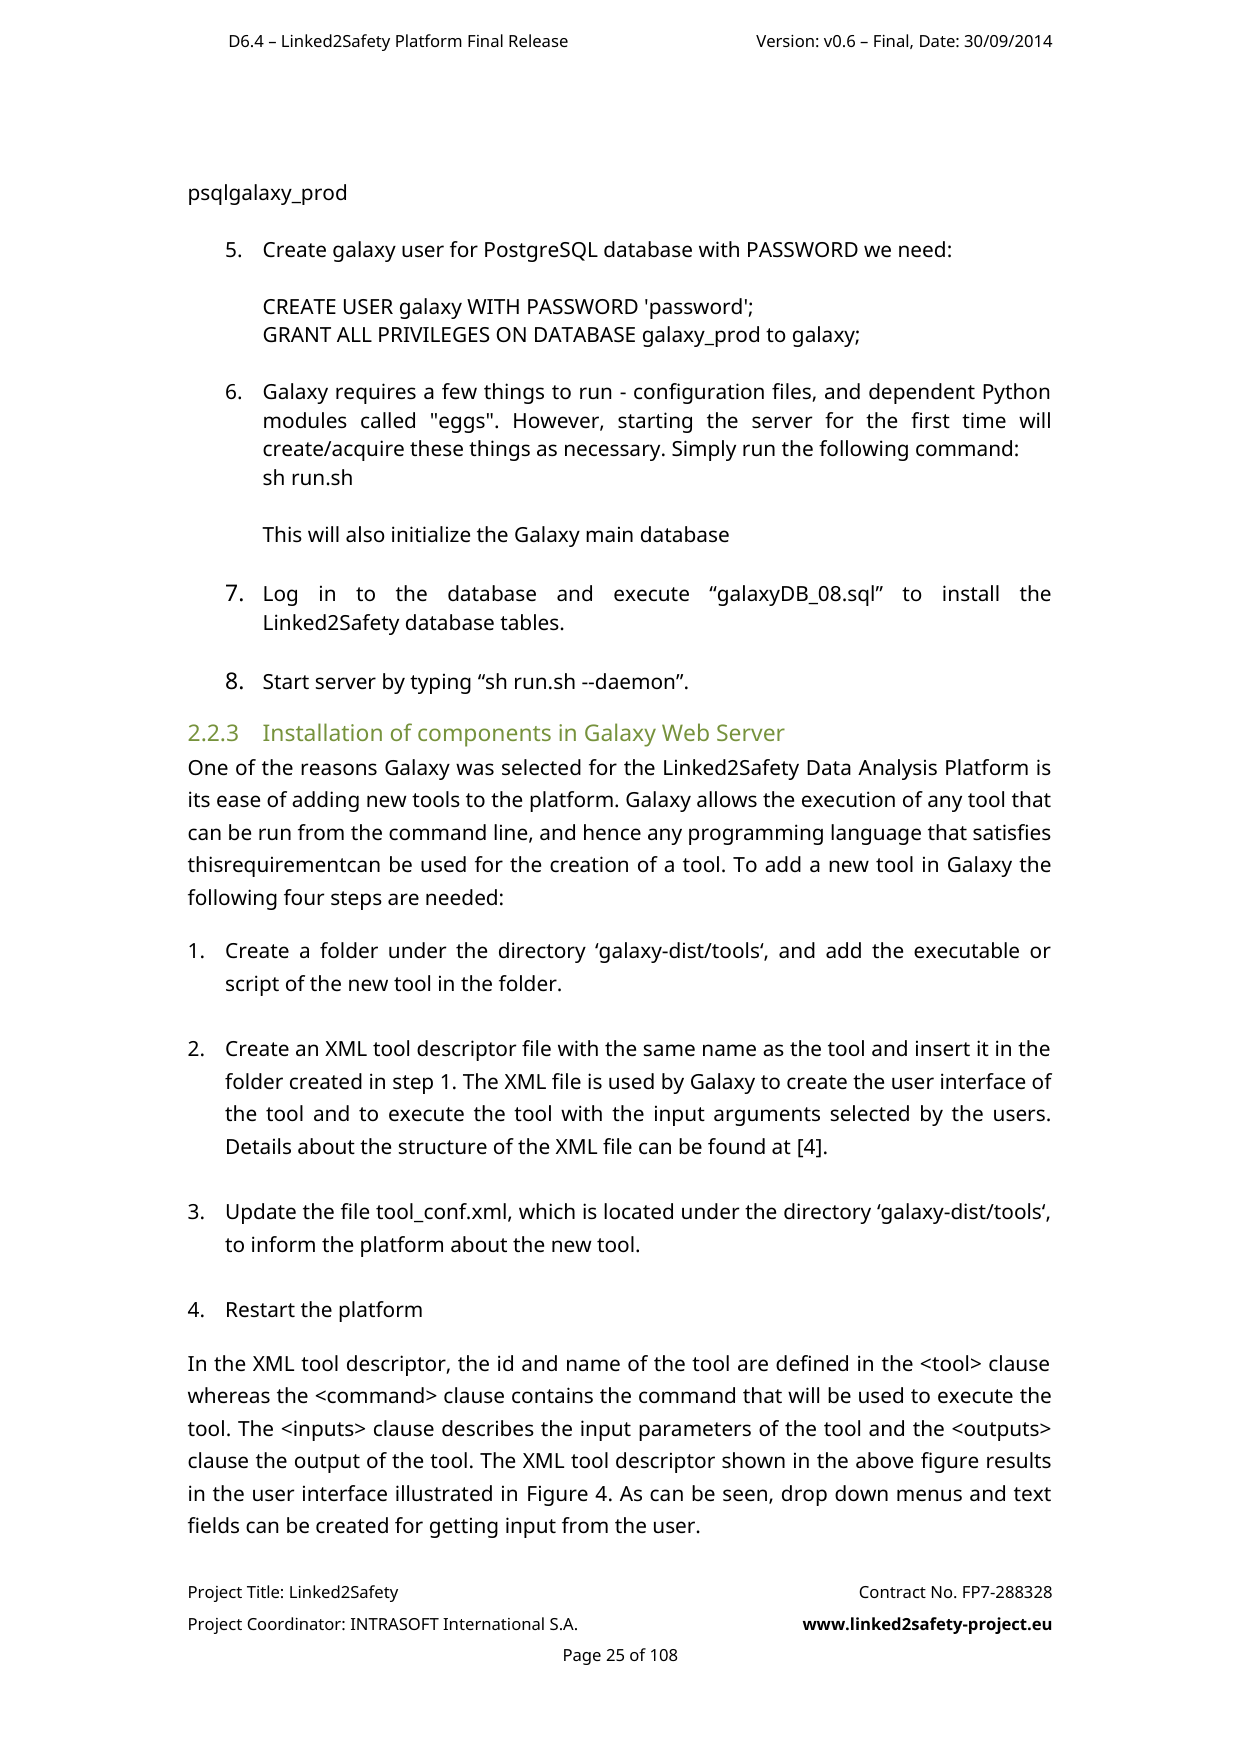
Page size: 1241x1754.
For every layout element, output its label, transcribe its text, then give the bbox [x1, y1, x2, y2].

list psqlgalaxy_prod [187, 178, 1053, 207]
text One of the reasons Galaxy was selected for the Linked2Safety Data Analysis Platform is its ease of adding new tools to the platform. Galaxy allows the execution of any tool that can be run from the command line, and hence any programming language that satisfies thisrequirementcan be used for the creation of a tool. To add a new tool in Galaxy the following four steps are needed: [187, 753, 1053, 912]
list Restart the platform [187, 1295, 1053, 1324]
text sh run.sh [262, 463, 1053, 491]
list Update the file tool_conf.xml, which is located under the directory ‘galaxy-dist/tools‘, to inform the platform about the new tool. [187, 1197, 1053, 1258]
list Create galaxy user for PostgreSQL database with PASSWORD we need: [225, 235, 1053, 264]
list Create an XML tool descriptor file with the same name as the tool and insert it in the folder created in step 1. The XML file is used by Galaxy to create the user interface of the tool and to execute the tool with the input arguments selected by the users. Details about the structure of the XML file can be found at [4]. [187, 1034, 1053, 1161]
text This will also initialize the Galaxy main database [262, 520, 1053, 548]
list Galaxy requires a few things to run - configuration files, and dependent Python modules called "eggs". However, starting the server for the first time will create/acquire these things as necessary. Simply run the following command: [225, 377, 1053, 463]
list Log in to the database and execute “galaxyDB_08.sql” to install the Linked2Safety database tables. [225, 577, 1053, 636]
list Start server by typing “sh run.sh --daemon”. [225, 665, 1053, 696]
subtitle Installation of components in Galaxy Web Server [187, 717, 1053, 748]
text CREATE USER galaxy WITH PASSWORD 'password'; [262, 292, 1053, 321]
text GRANT ALL PRIVILEGES ON DATABASE galaxy_prod to galaxy; [262, 321, 1053, 349]
list Create a folder under the directory ‘galaxy-dist/tools‘, and add the executable or script of the new tool in the folder. [187, 937, 1053, 998]
